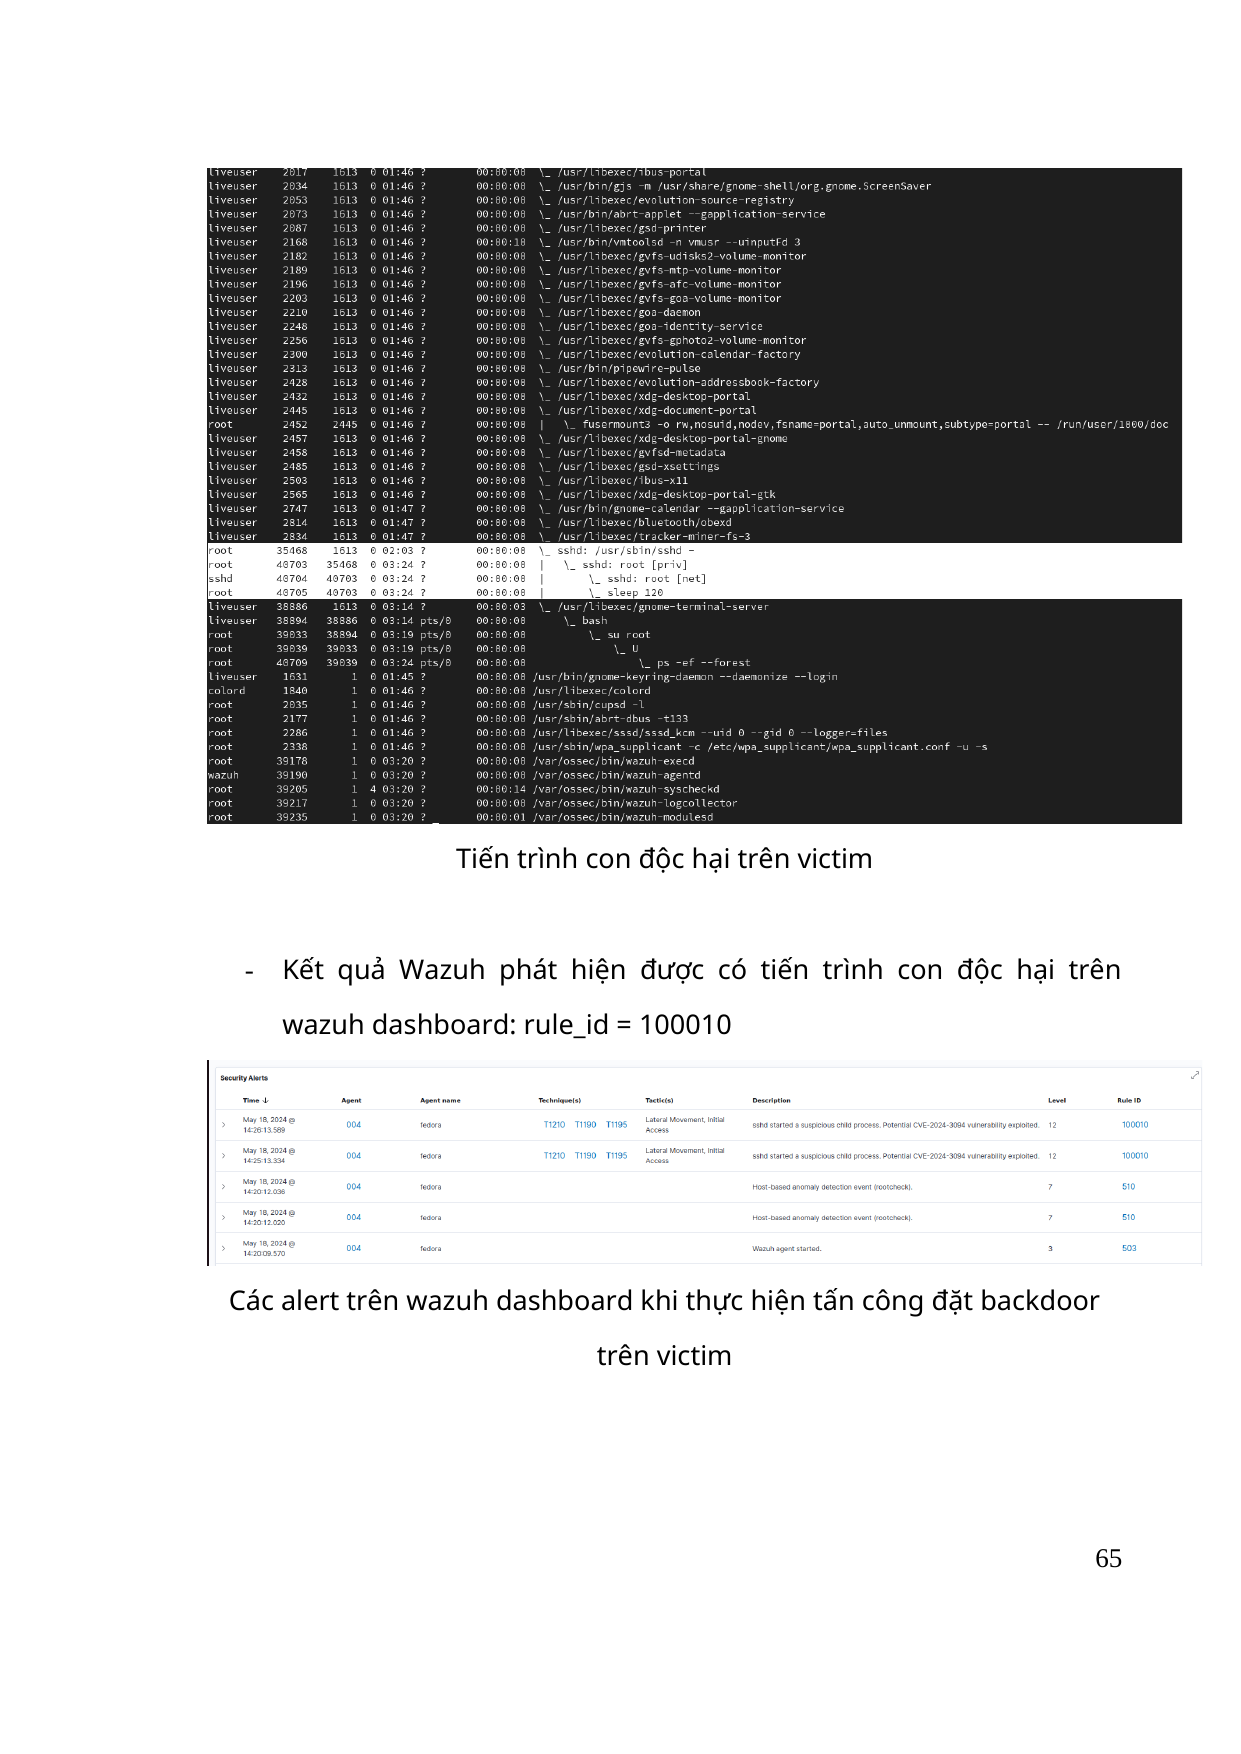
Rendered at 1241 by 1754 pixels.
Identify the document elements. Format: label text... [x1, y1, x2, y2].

list Kết quả Wazuh phát hiện được có tiến trình con độc hại trên wazuh dashboard: rule_id = 100010 [244, 950, 1122, 1042]
text Các alert trên wazuh dashboard khi thực hiện tấn công đặt backdoor trên victim [207, 1282, 1122, 1374]
picture [207, 168, 1183, 824]
picture [207, 1060, 1203, 1266]
text Tiến trình con độc hại trên victim [207, 839, 1122, 876]
